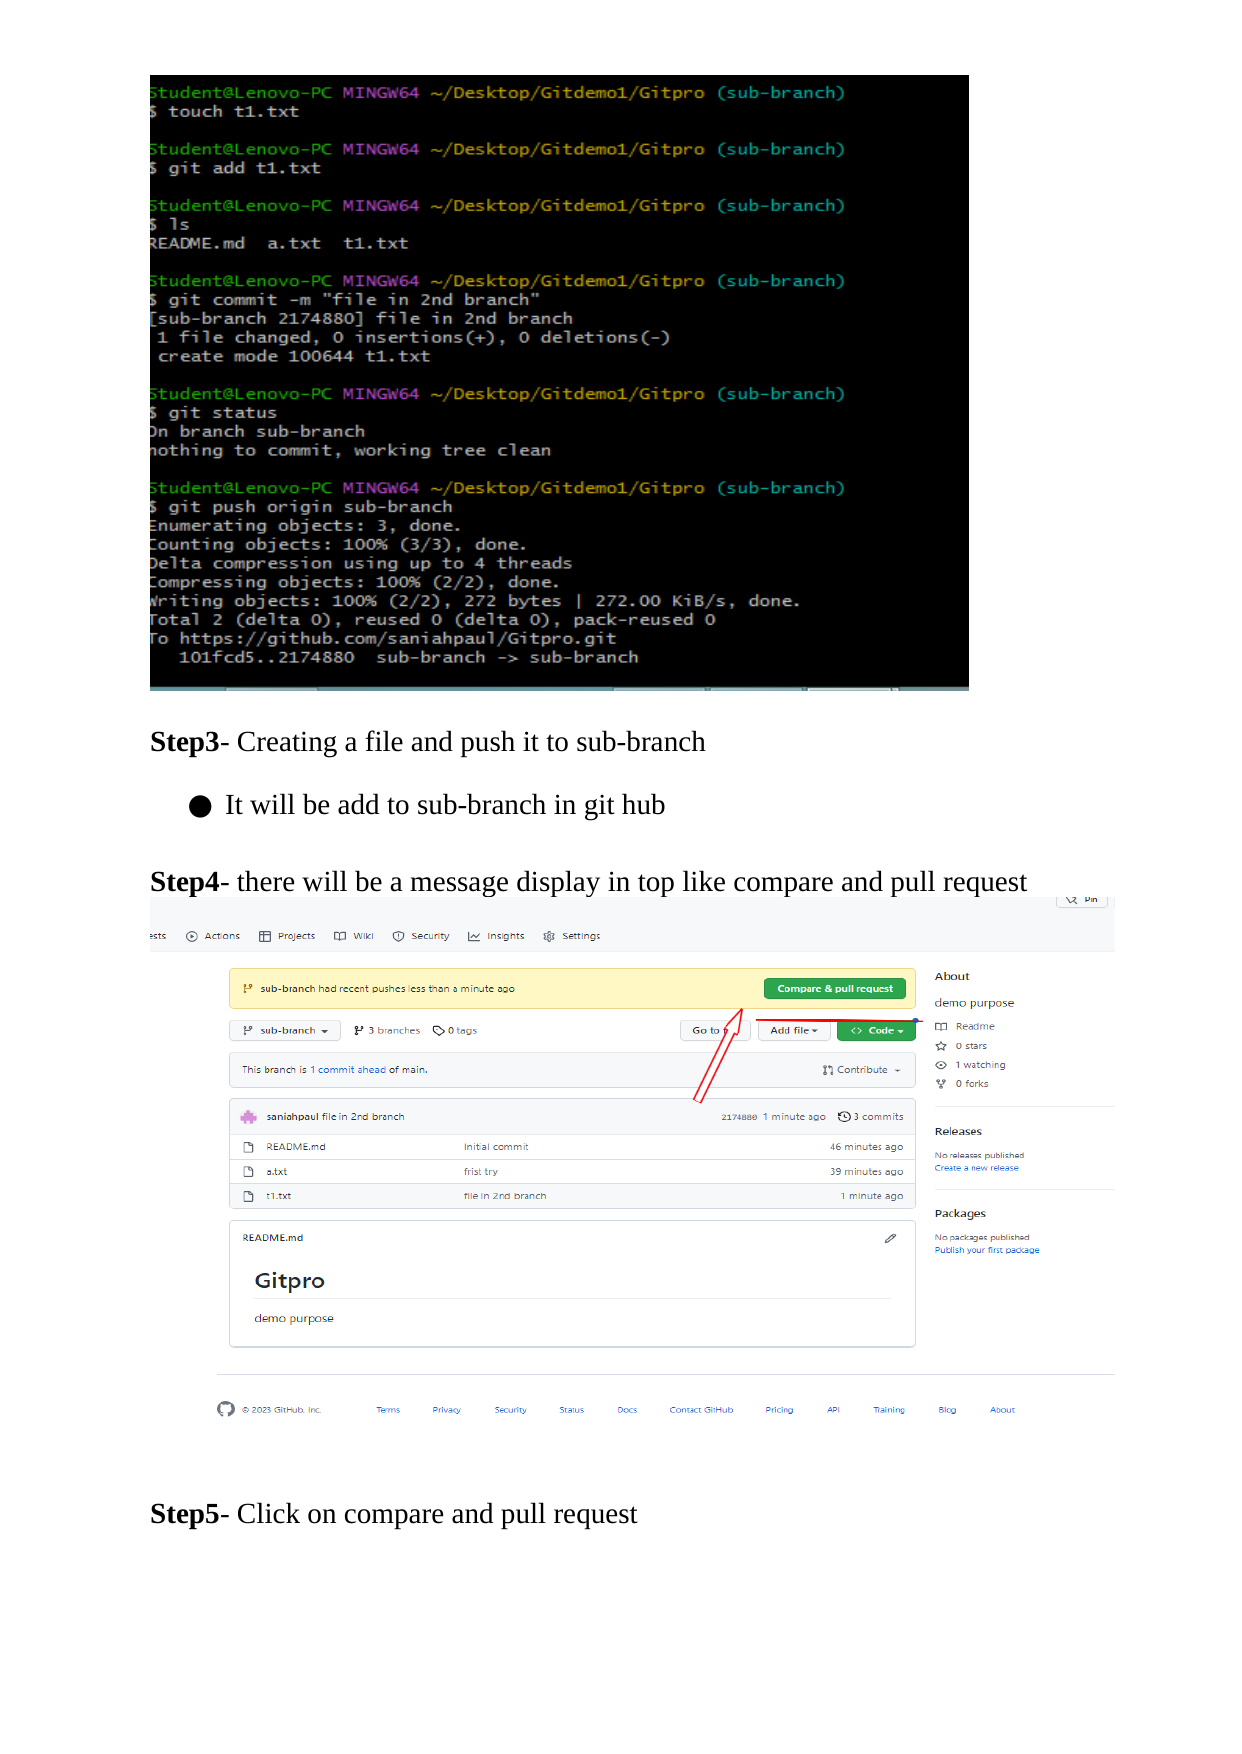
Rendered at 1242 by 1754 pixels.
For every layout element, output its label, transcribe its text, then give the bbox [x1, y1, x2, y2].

picture [150, 897, 1115, 1463]
text Step4- there will be a message display in top like compare and pull request [150, 864, 1157, 898]
list It will be add to sub-branch in git hub [187, 771, 1157, 831]
text Step5- Click on compare and pull request [150, 1496, 1157, 1529]
text Step3- Creating a file and push it to sub-branch [150, 724, 1157, 758]
picture [150, 75, 969, 691]
